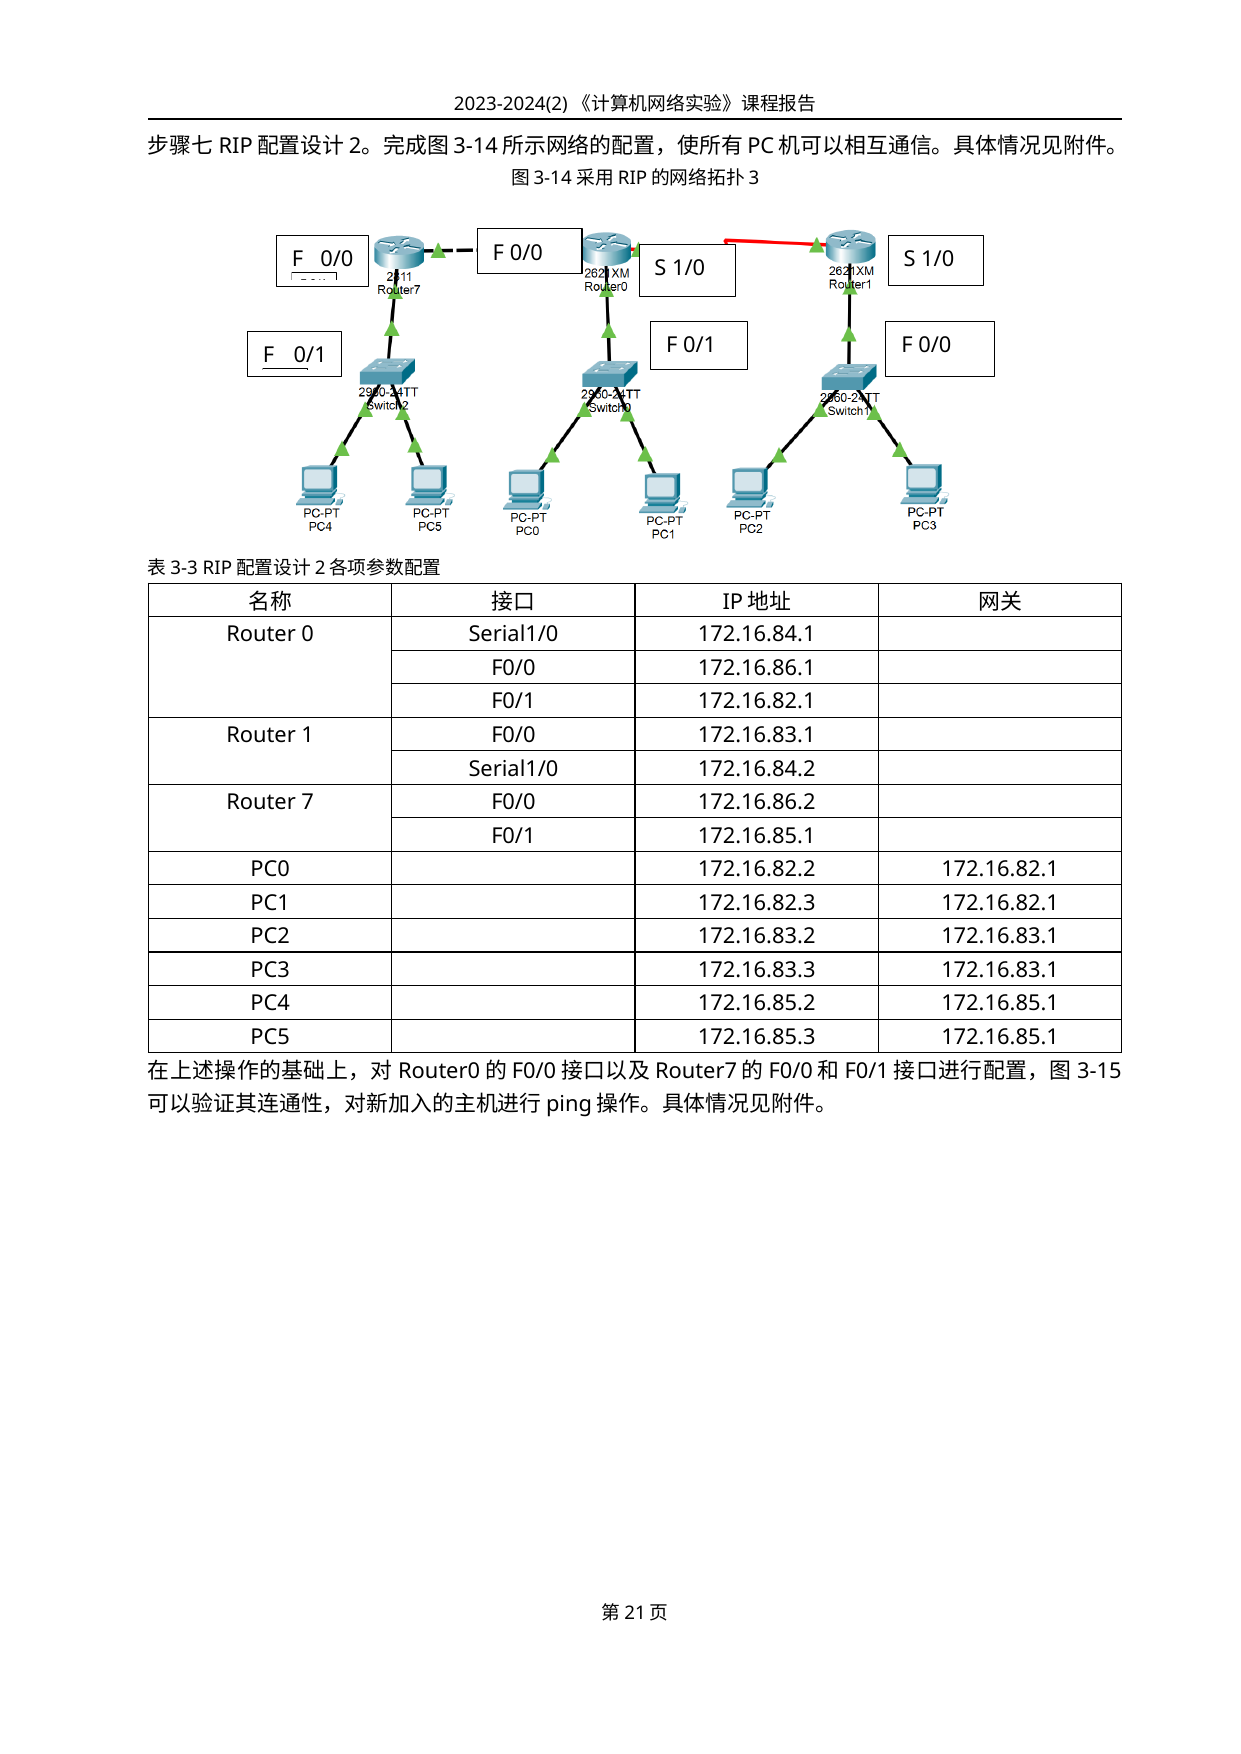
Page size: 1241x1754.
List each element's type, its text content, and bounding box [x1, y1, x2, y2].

table_cell [879, 751, 1121, 784]
table_cell [879, 684, 1121, 717]
table_cell F0/0 [392, 651, 634, 683]
picture [293, 196, 977, 546]
table_cell Router 0 [149, 617, 391, 717]
table_cell 172.16.85.1 [879, 986, 1121, 1018]
table_cell 172.16.83.3 [636, 953, 878, 985]
table_cell PC3 [149, 953, 391, 985]
table_cell [392, 852, 634, 884]
table_cell PC4 [149, 986, 391, 1018]
table_header 网关 [879, 584, 1121, 616]
table_cell PC0 [149, 852, 391, 884]
table_cell [879, 718, 1121, 750]
table_cell [392, 953, 634, 985]
table_cell [879, 617, 1121, 649]
table_cell 172.16.85.1 [879, 1020, 1121, 1052]
table_cell [879, 818, 1121, 851]
table_cell 172.16.82.1 [879, 852, 1121, 884]
table_cell Serial1/0 [392, 751, 634, 784]
table_cell [392, 919, 634, 951]
table_cell 172.16.85.1 [636, 818, 878, 851]
text 在上述操作的基础上，对Router0的F0/0接口以及Router7的F0/0和F0/1接口进行配置，图3-15可以验证其连通性，对新加入的主机进行ping操作。具体情况见附件。 [148, 1053, 1122, 1118]
table_cell Router 7 [149, 785, 391, 851]
table_cell 172.16.82.3 [636, 885, 878, 918]
table_cell PC1 [149, 885, 391, 918]
table_cell 172.16.84.2 [636, 751, 878, 784]
table_cell F0/0 [392, 718, 634, 750]
table_cell F0/1 [392, 818, 634, 851]
table_cell 172.16.85.2 [636, 986, 878, 1018]
text 图3-14 采用RIP的网络拓扑3 [148, 160, 1122, 192]
table_cell 172.16.84.1 [636, 617, 878, 649]
table_cell [392, 1020, 634, 1052]
table_cell [879, 785, 1121, 817]
table_header 接口 [392, 584, 634, 616]
table_cell [392, 885, 634, 918]
table_cell Router 1 [149, 718, 391, 784]
table_cell 172.16.85.3 [636, 1020, 878, 1052]
table_cell 172.16.83.2 [636, 919, 878, 951]
table_cell F0/0 [392, 785, 634, 817]
table_cell [879, 651, 1121, 683]
table_cell Serial1/0 [392, 617, 634, 649]
table_cell 172.16.86.1 [636, 651, 878, 683]
table_cell 172.16.82.1 [879, 885, 1121, 918]
table_cell PC2 [149, 919, 391, 951]
table_cell 172.16.83.1 [636, 718, 878, 750]
table_cell 172.16.83.1 [879, 953, 1121, 985]
table_cell 172.16.83.1 [879, 919, 1121, 951]
text 步骤七 RIP配置设计2。完成图3-14所示网络的配置，使所有PC机可以相互通信。具体情况见附件。 [148, 127, 1122, 160]
table_header IP地址 [636, 584, 878, 616]
table_cell F0/1 [392, 684, 634, 717]
table_cell PC5 [149, 1020, 391, 1052]
table_header 名称 [149, 584, 391, 616]
table_cell 172.16.82.2 [636, 852, 878, 884]
table_cell [392, 986, 634, 1018]
table_cell 172.16.86.2 [636, 785, 878, 817]
table_cell 172.16.82.1 [636, 684, 878, 717]
